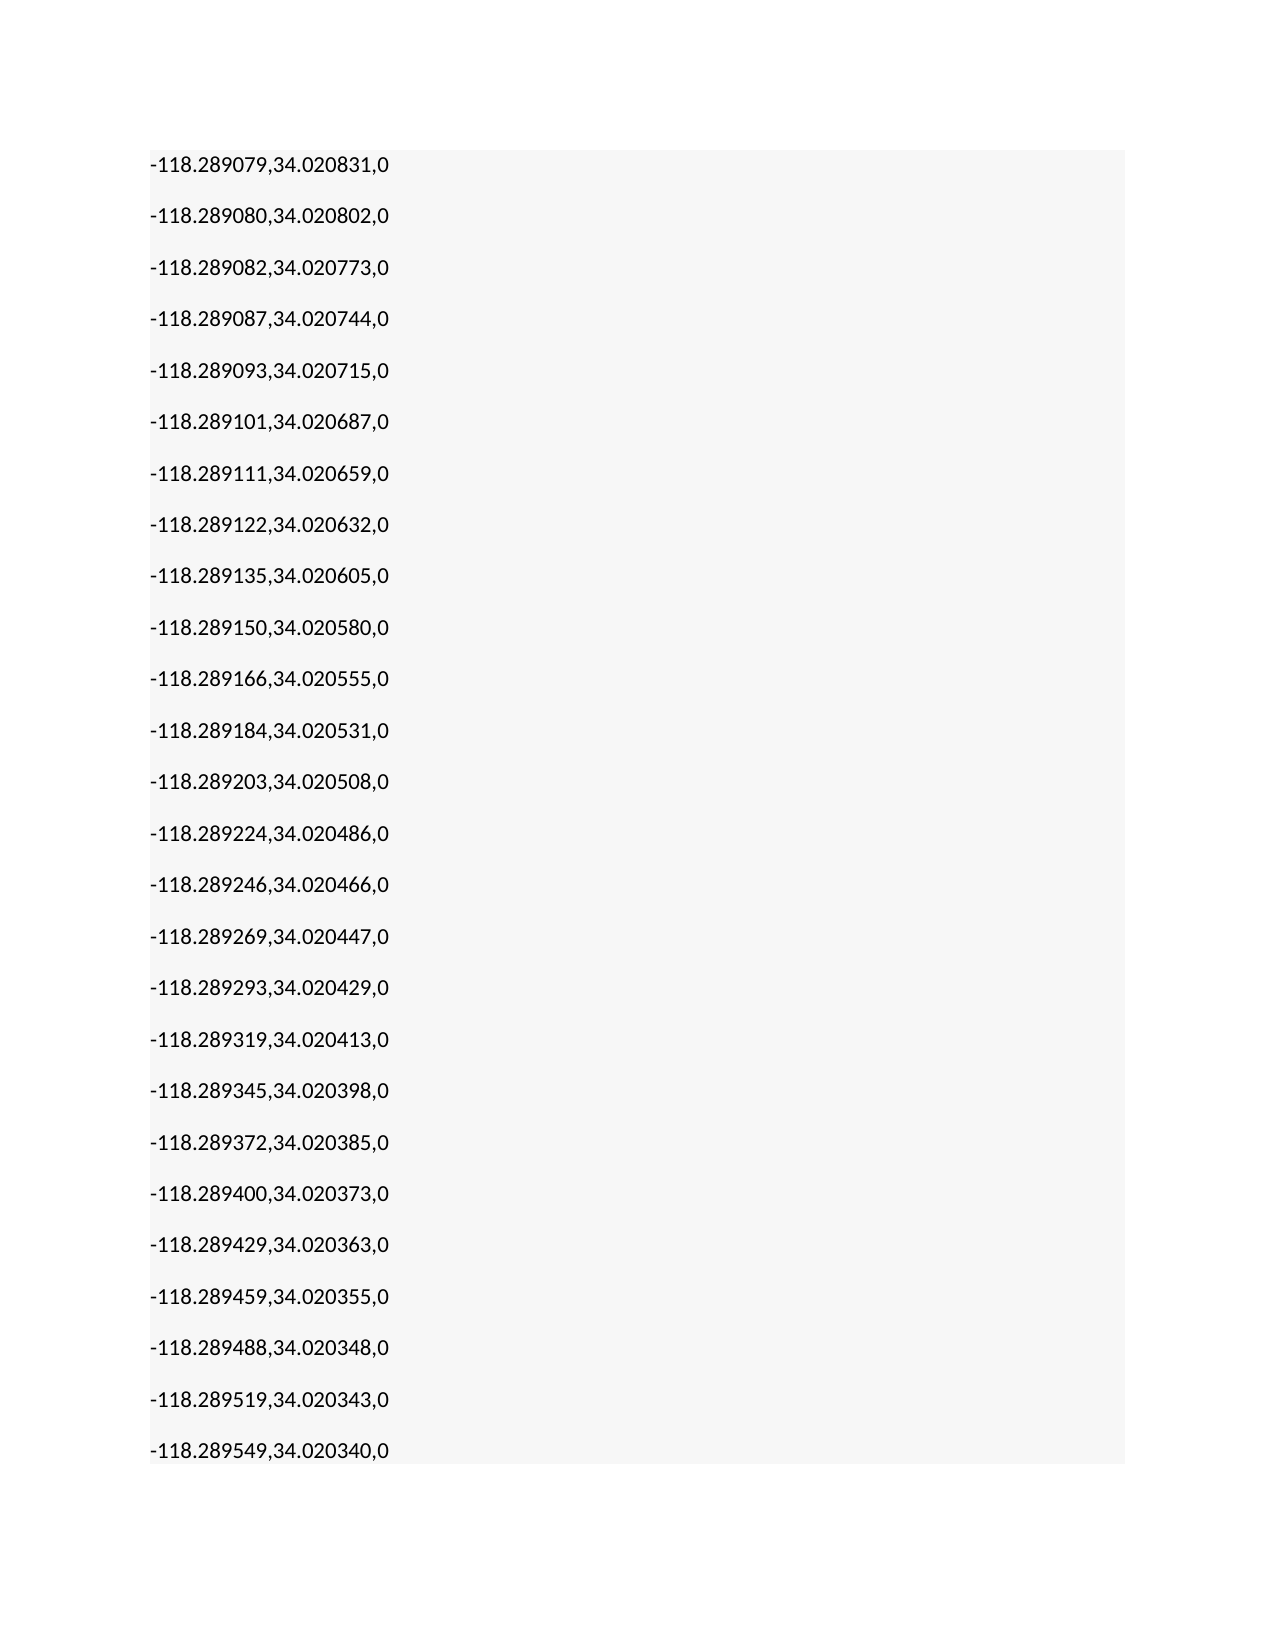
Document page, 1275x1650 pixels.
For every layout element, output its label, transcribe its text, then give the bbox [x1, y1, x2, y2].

subtitle -118.289135,34.020605,0 [150, 562, 1125, 590]
subtitle -118.289488,34.020348,0 [150, 1333, 1125, 1362]
subtitle -118.289080,34.020802,0 [150, 201, 1125, 229]
subtitle -118.289082,34.020773,0 [150, 253, 1125, 281]
subtitle -118.289166,34.020555,0 [150, 664, 1125, 693]
subtitle -118.289184,34.020531,0 [150, 716, 1125, 744]
subtitle -118.289122,34.020632,0 [150, 510, 1125, 538]
subtitle -118.289079,34.020831,0 [150, 150, 1125, 178]
subtitle -118.289293,34.020429,0 [150, 973, 1125, 1001]
subtitle -118.289087,34.020744,0 [150, 304, 1125, 332]
subtitle -118.289101,34.020687,0 [150, 407, 1125, 435]
subtitle -118.289519,34.020343,0 [150, 1385, 1125, 1413]
subtitle -118.289224,34.020486,0 [150, 819, 1125, 847]
subtitle -118.289093,34.020715,0 [150, 356, 1125, 384]
subtitle -118.289111,34.020659,0 [150, 459, 1125, 487]
subtitle -118.289203,34.020508,0 [150, 767, 1125, 796]
subtitle -118.289549,34.020340,0 [150, 1436, 1125, 1464]
subtitle -118.289269,34.020447,0 [150, 922, 1125, 950]
subtitle -118.289400,34.020373,0 [150, 1179, 1125, 1207]
subtitle -118.289459,34.020355,0 [150, 1282, 1125, 1310]
subtitle -118.289150,34.020580,0 [150, 613, 1125, 641]
subtitle -118.289246,34.020466,0 [150, 870, 1125, 898]
subtitle -118.289319,34.020413,0 [150, 1025, 1125, 1053]
subtitle -118.289372,34.020385,0 [150, 1128, 1125, 1156]
subtitle -118.289429,34.020363,0 [150, 1231, 1125, 1259]
subtitle -118.289345,34.020398,0 [150, 1076, 1125, 1104]
